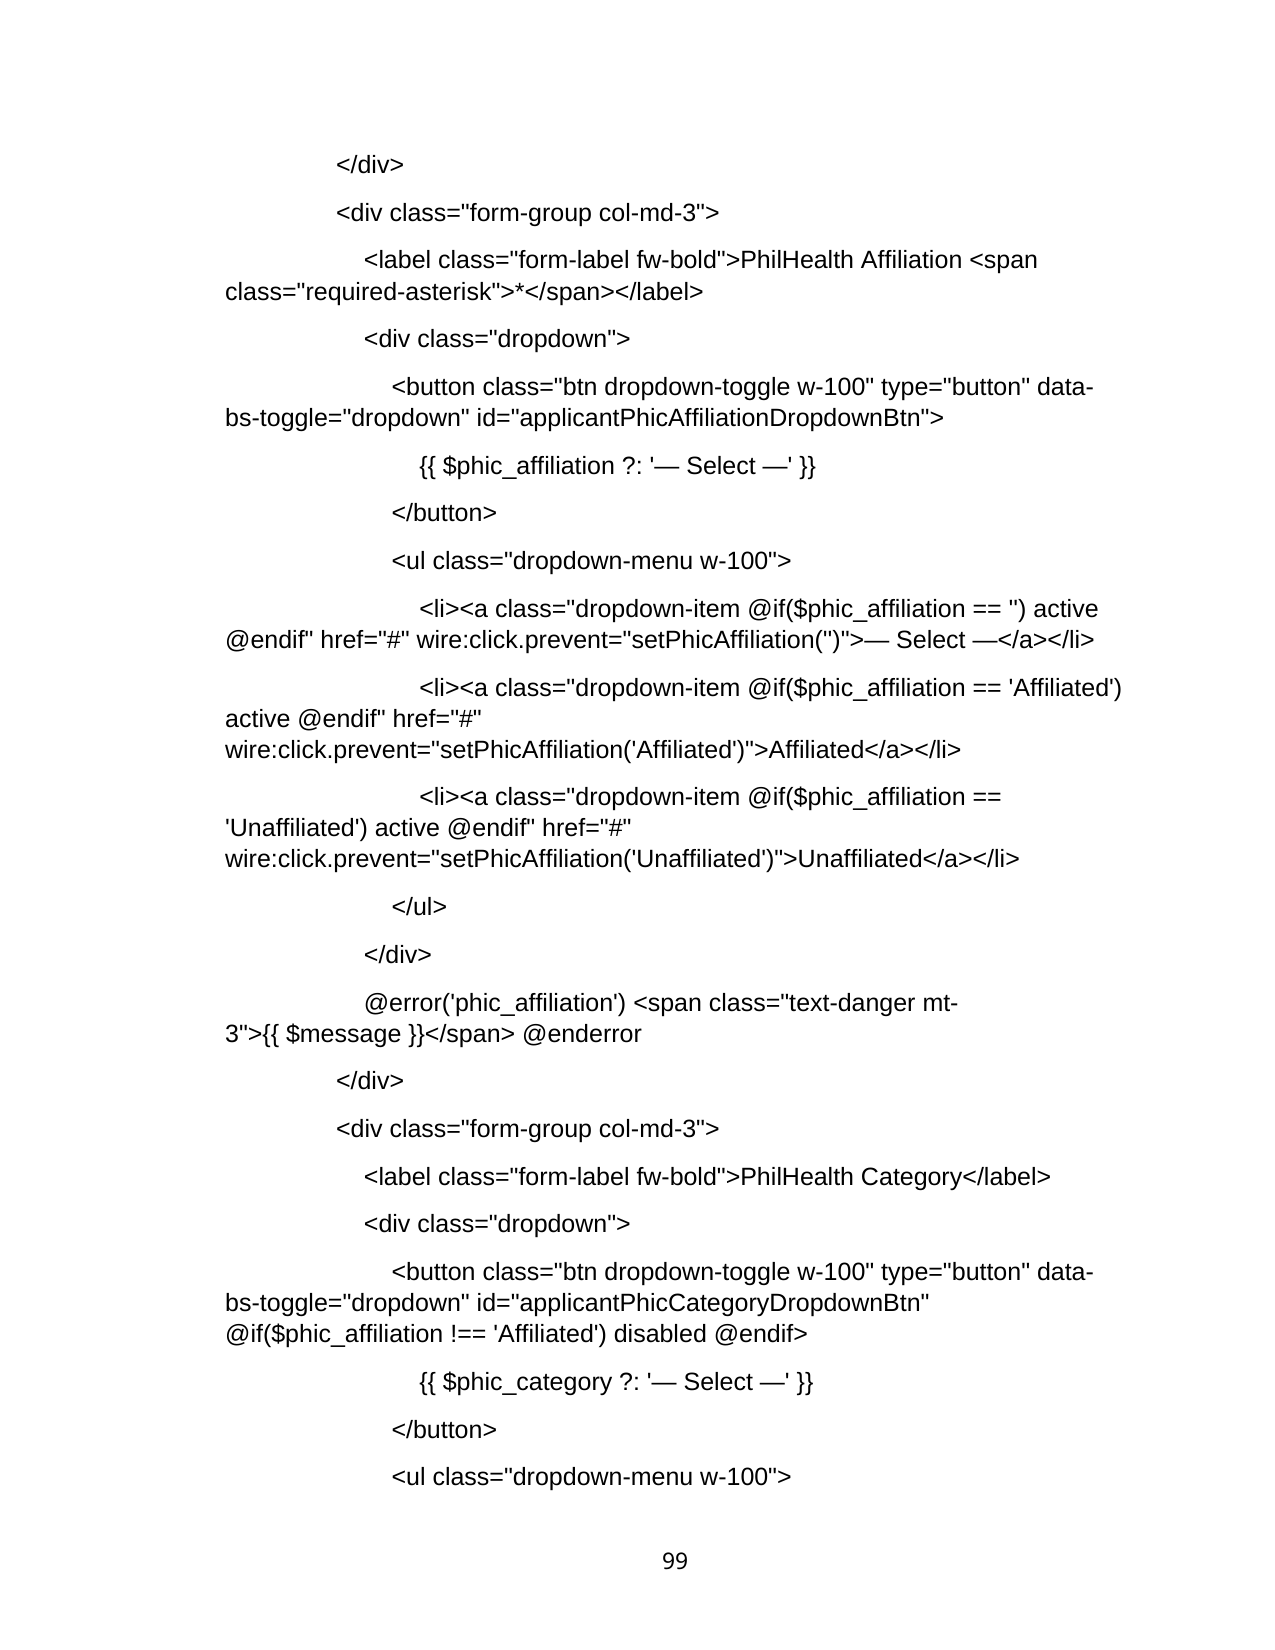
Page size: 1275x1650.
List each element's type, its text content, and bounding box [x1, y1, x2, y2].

text <ul class="dropdown-menu w-100"> [225, 546, 1125, 575]
text <li><a class="dropdown-item @if($phic_affiliation == 'Unaffiliated') active @endif" href="#" wire:click.prevent="setPhicAffiliation('Unaffiliated')">Unaffiliated</a></li> [225, 782, 1125, 873]
text <ul class="dropdown-menu w-100"> [225, 1462, 1125, 1491]
text <button class="btn dropdown-toggle w-100" type="button" data-bs-toggle="dropdown" id="applicantPhicAffiliationDropdownBtn"> [225, 372, 1125, 432]
text </button> [225, 498, 1125, 527]
text <div class="dropdown"> [225, 324, 1125, 353]
text </ul> [225, 892, 1125, 921]
text {{ $phic_affiliation ?: '— Select —' }} [225, 451, 1125, 479]
text <label class="form-label fw-bold">PhilHealth Affiliation <span class="required-asterisk">*</span></label> [225, 245, 1125, 305]
text </button> [225, 1414, 1125, 1443]
text @error('phic_affiliation') <span class="text-danger mt-3">{{ $message }}</span> @enderror [225, 987, 1125, 1047]
text <li><a class="dropdown-item @if($phic_affiliation == '') active @endif" href="#" wire:click.prevent="setPhicAffiliation('')">— Select —</a></li> [225, 594, 1125, 653]
text <div class="dropdown"> [225, 1209, 1125, 1238]
text {{ $phic_category ?: '— Select —' }} [225, 1367, 1125, 1396]
text </div> [225, 1066, 1125, 1095]
text <label class="form-label fw-bold">PhilHealth Category</label> [225, 1162, 1125, 1190]
text <div class="form-group col-md-3"> [225, 198, 1125, 226]
text <li><a class="dropdown-item @if($phic_affiliation == 'Affiliated') active @endif" href="#" wire:click.prevent="setPhicAffiliation('Affiliated')">Affiliated</a></li> [225, 672, 1125, 763]
text </div> [225, 150, 1125, 179]
text <button class="btn dropdown-toggle w-100" type="button" data-bs-toggle="dropdown" id="applicantPhicCategoryDropdownBtn" @if($phic_affiliation !== 'Affiliated') disabled @endif> [225, 1257, 1125, 1348]
text </div> [225, 940, 1125, 968]
text <div class="form-group col-md-3"> [225, 1114, 1125, 1143]
